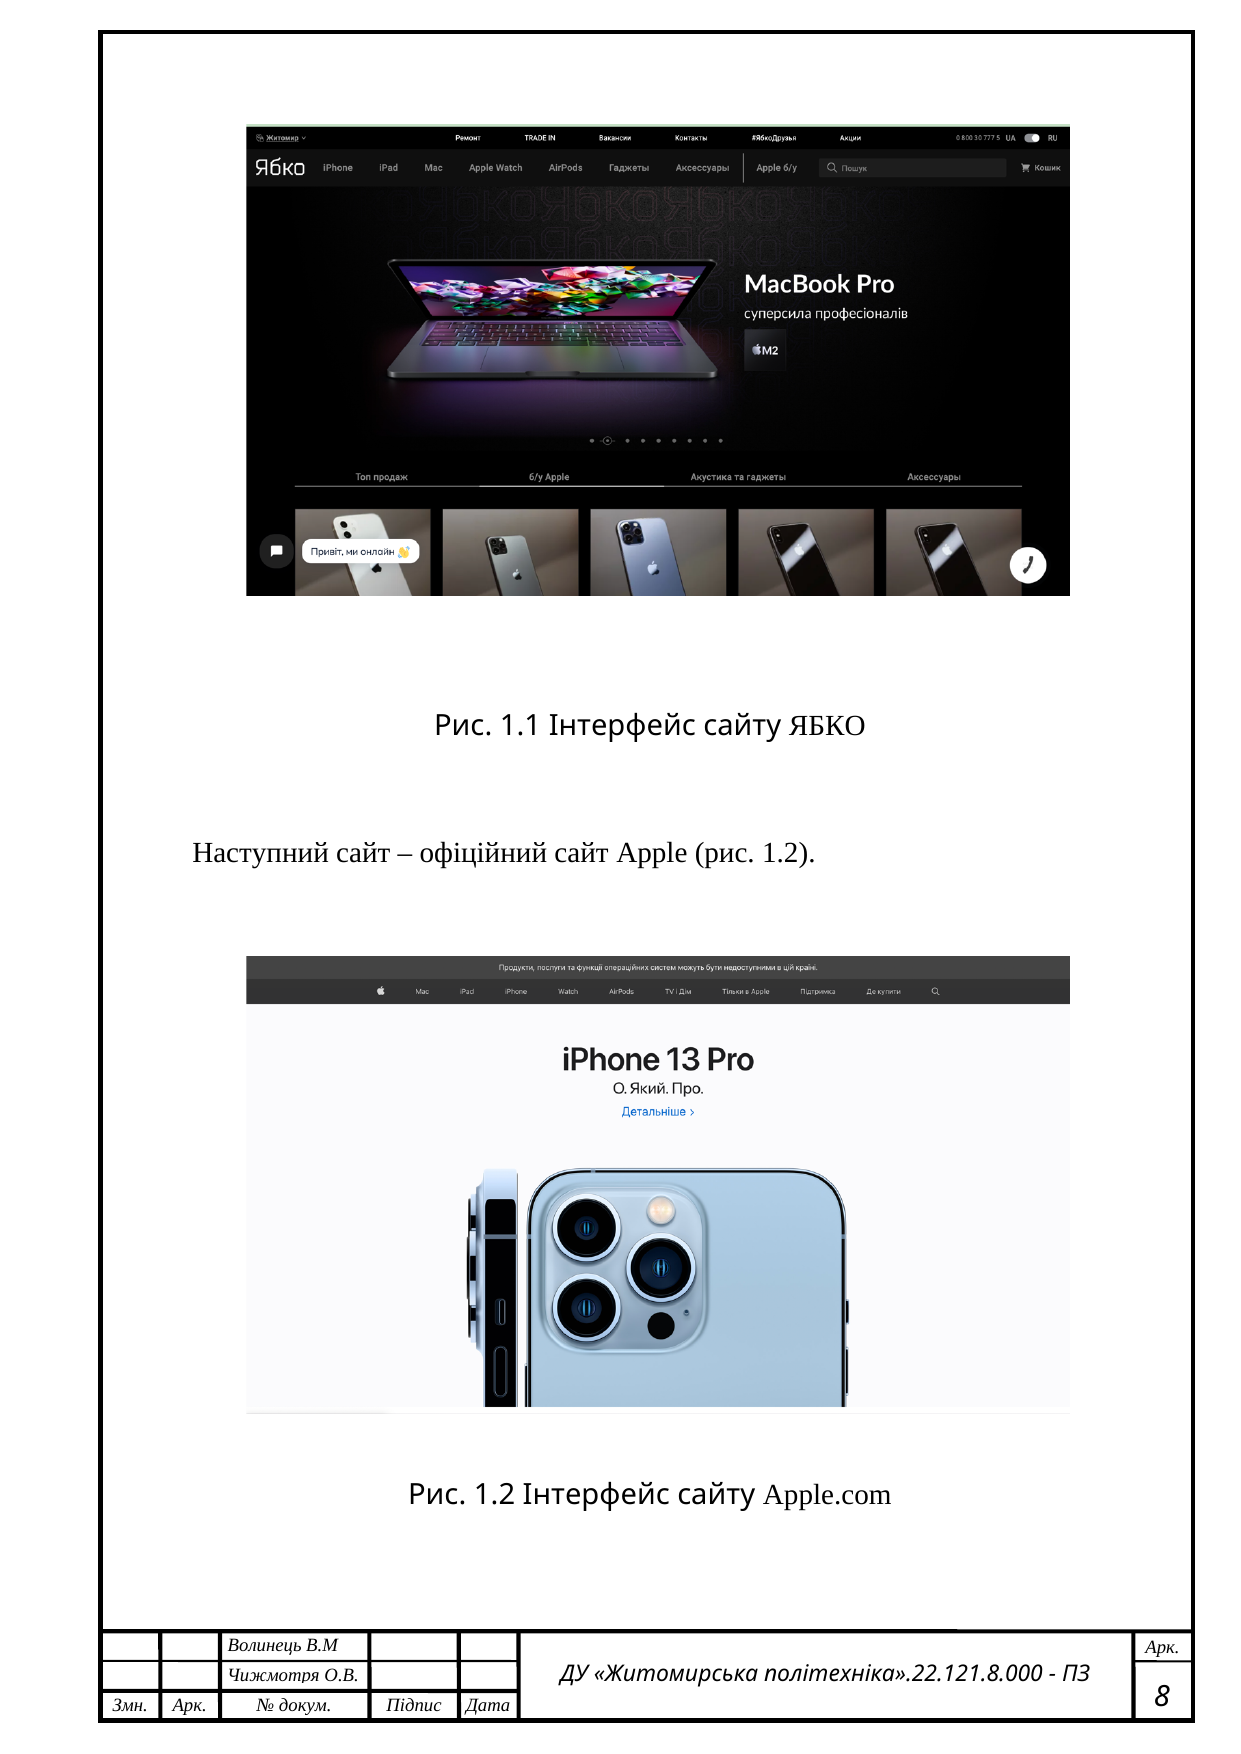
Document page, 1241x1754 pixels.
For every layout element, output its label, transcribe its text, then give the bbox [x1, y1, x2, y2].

picture [244, 124, 1069, 595]
text Рис. 1.2 Інтерфейс сайту Apple.com [148, 1473, 1152, 1513]
text Наступний сайт – офіційний сайт Apple (рис. 1.2). [148, 836, 1152, 869]
picture [244, 956, 1069, 1413]
text Рис. 1.1 Інтерфейс сайту ЯБКО [148, 704, 1152, 744]
